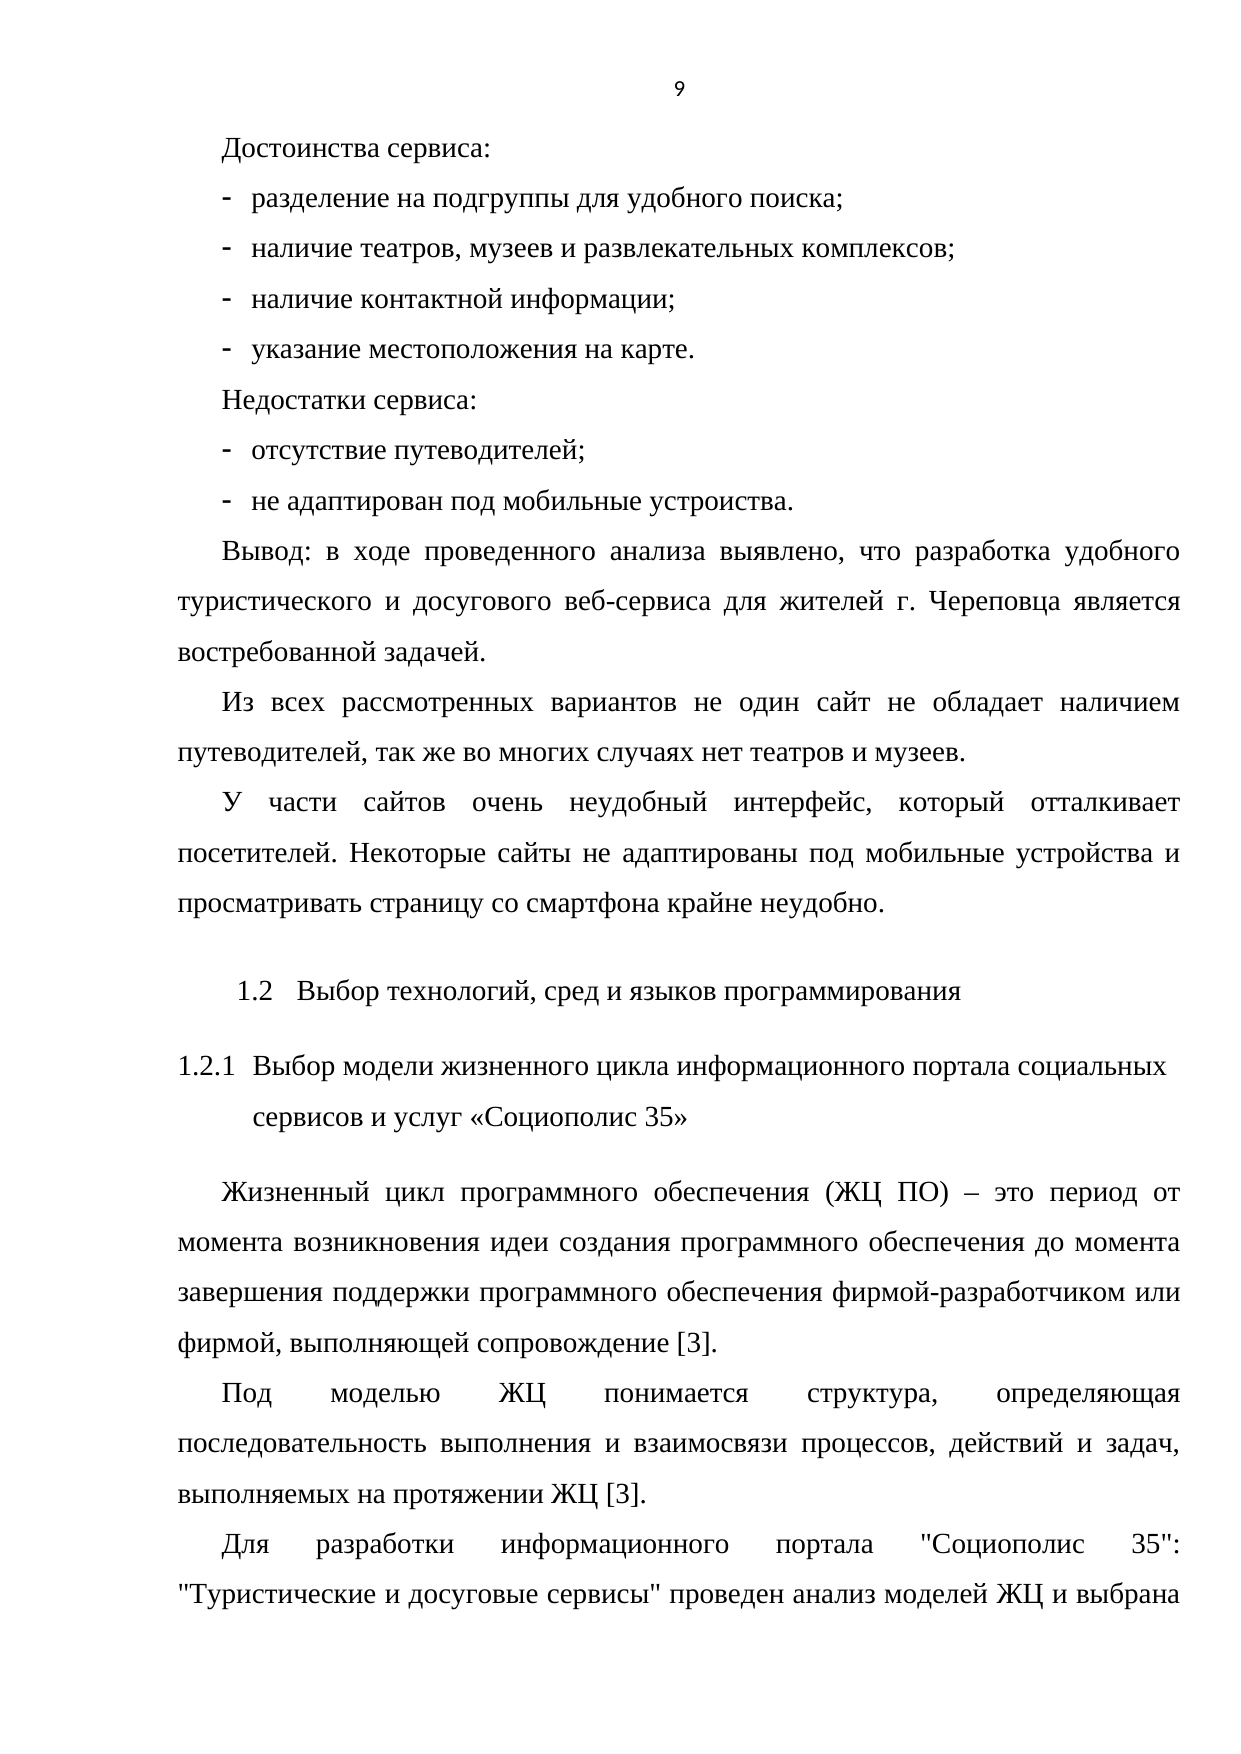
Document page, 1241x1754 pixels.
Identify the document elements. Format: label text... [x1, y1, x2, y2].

subtitle Выбор модели жизненного цикла информационного портала социальных сервисов и услуг «Социополис 35» [177, 1048, 1181, 1132]
text Из всех рассмотренных вариантов не один сайт не обладает наличием путеводителей, так же во многих случаях нет театров и музеев. [177, 684, 1181, 768]
text наличие контактной информации; [222, 281, 1181, 315]
text указание местоположения на карте. [222, 331, 1181, 365]
subtitle Выбор технологий, сред и языков программирования [236, 973, 1181, 1007]
text У части сайтов очень неудобный интерфейс, который отталкивает посетителей. Некоторые сайты не адаптированы под мобильные устройства и просматривать страницу со смартфона крайне неудобно. [177, 784, 1181, 919]
text Вывод: в ходе проведенного анализа выявлено, что разработка удобного туристического и досугового веб-сервиса для жителей г. Череповца является востребованной задачей. [177, 533, 1181, 667]
text разделение на подгруппы для удобного поиска; [222, 180, 1181, 214]
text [177, 1526, 1181, 1610]
text Под моделью ЖЦ понимается структура, определяющая последовательность выполнения и взаимосвязи процессов, действий и задач, выполняемых на протяжении ЖЦ [3]. [177, 1375, 1181, 1509]
text отсутствие путеводителей; [222, 432, 1181, 466]
text наличие театров, музеев и развлекательных комплексов; [222, 231, 1181, 264]
text Достоинства сервиса: [177, 130, 1181, 163]
text Жизненный цикл программного обеспечения (ЖЦ ПО) – это период от момента возникновения идеи создания программного обеспечения до момента завершения поддержки программного обеспечения фирмой-разработчиком или фирмой, выполняющей сопровождение [3]. [177, 1174, 1181, 1358]
text Недостатки сервиса: [177, 382, 1181, 415]
text не адаптирован под мобильные устроиства. [222, 483, 1181, 516]
